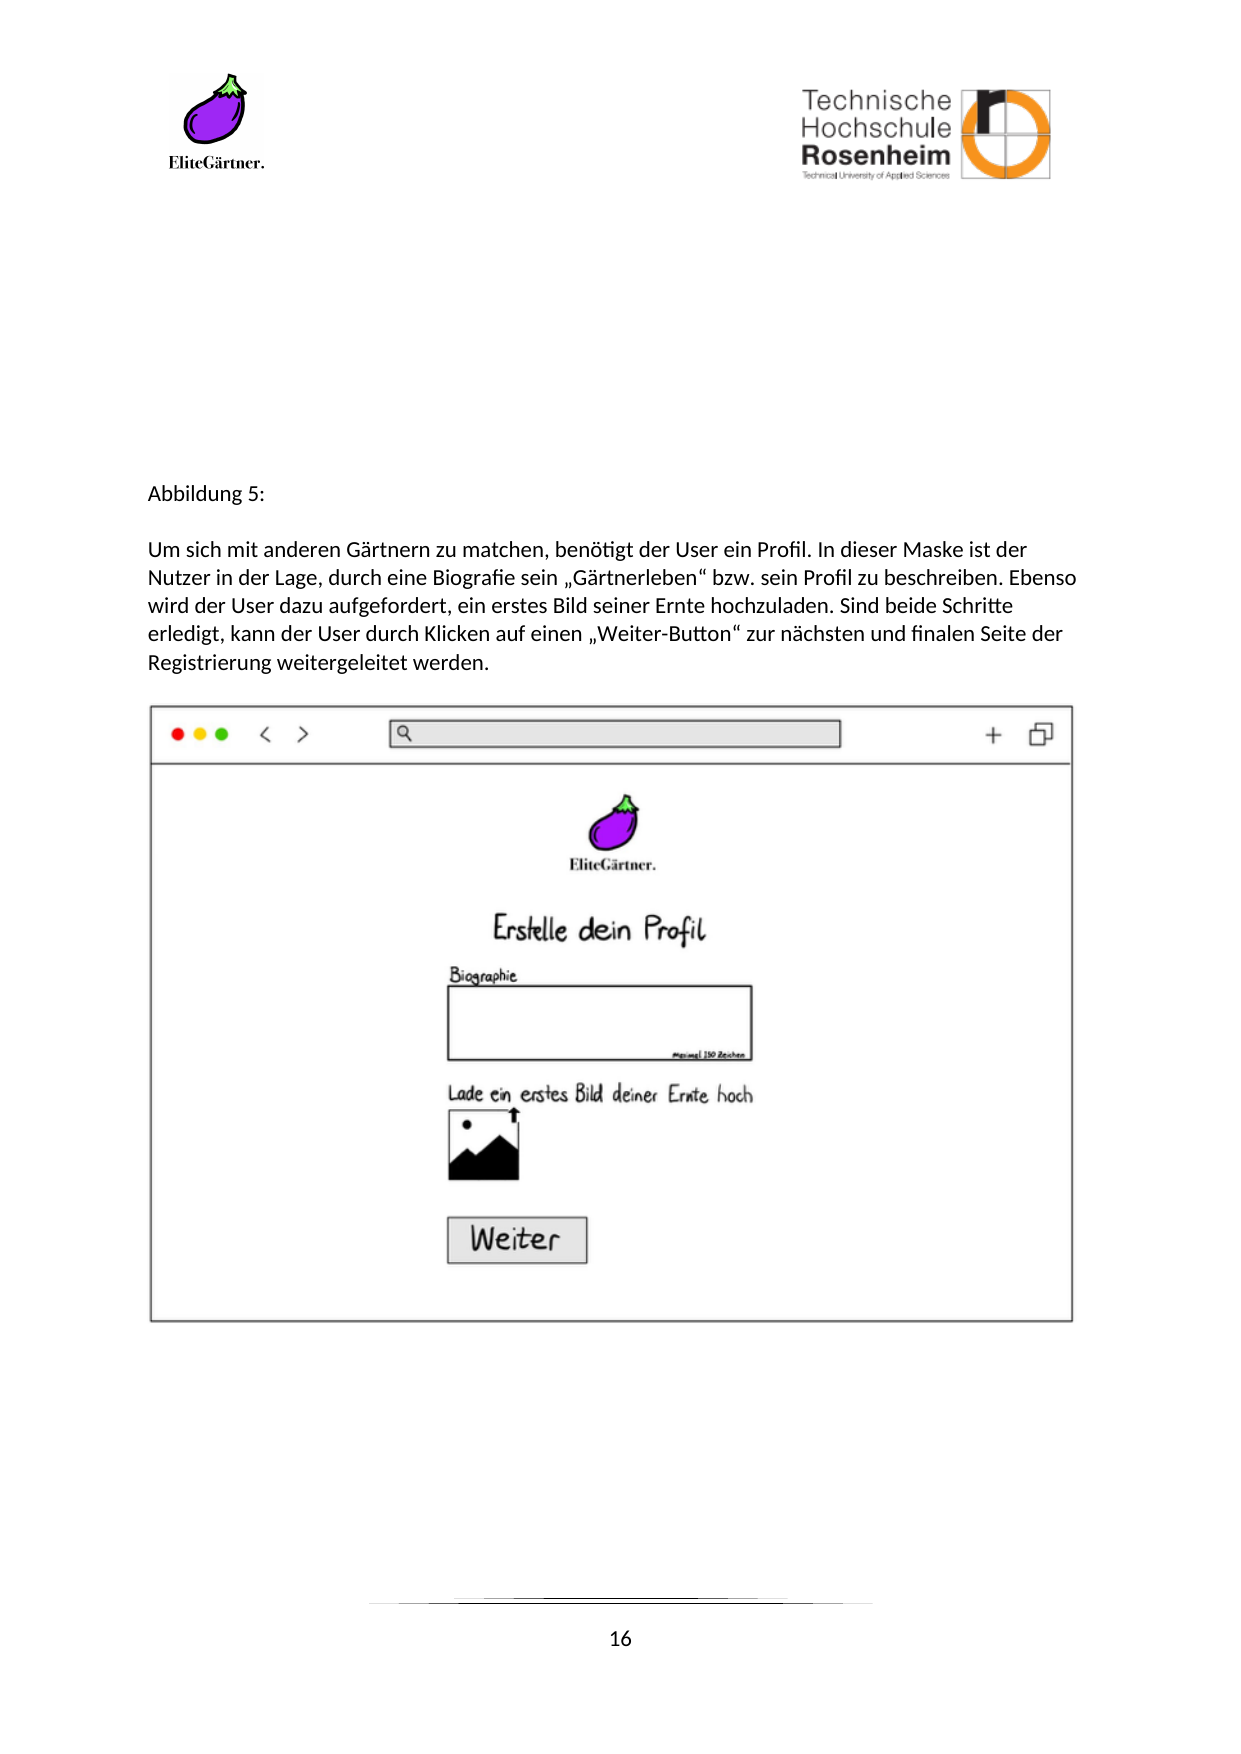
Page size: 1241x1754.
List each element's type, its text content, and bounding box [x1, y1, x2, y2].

picture [168, 73, 265, 169]
text Um sich mit anderen Gärtnern zu matchen, benötigt der User ein Profil. In dieser Maske ist der Nutzer in der Lage, durch eine Biografie sein „Gärtnerleben“ bzw. sein Profil zu beschreiben. Ebenso wird der User dazu aufgefordert, ein erstes Bild seiner Ernte hochzuladen. Sind beide Schritte erledigt, kann der User durch Klicken auf einen „Weiter-Button“ zur nächsten und finalen Seite der Registrierung weitergeleitet werden. [148, 536, 1093, 676]
text Abbildung 5: [148, 479, 1093, 507]
picture [147, 703, 1078, 1324]
